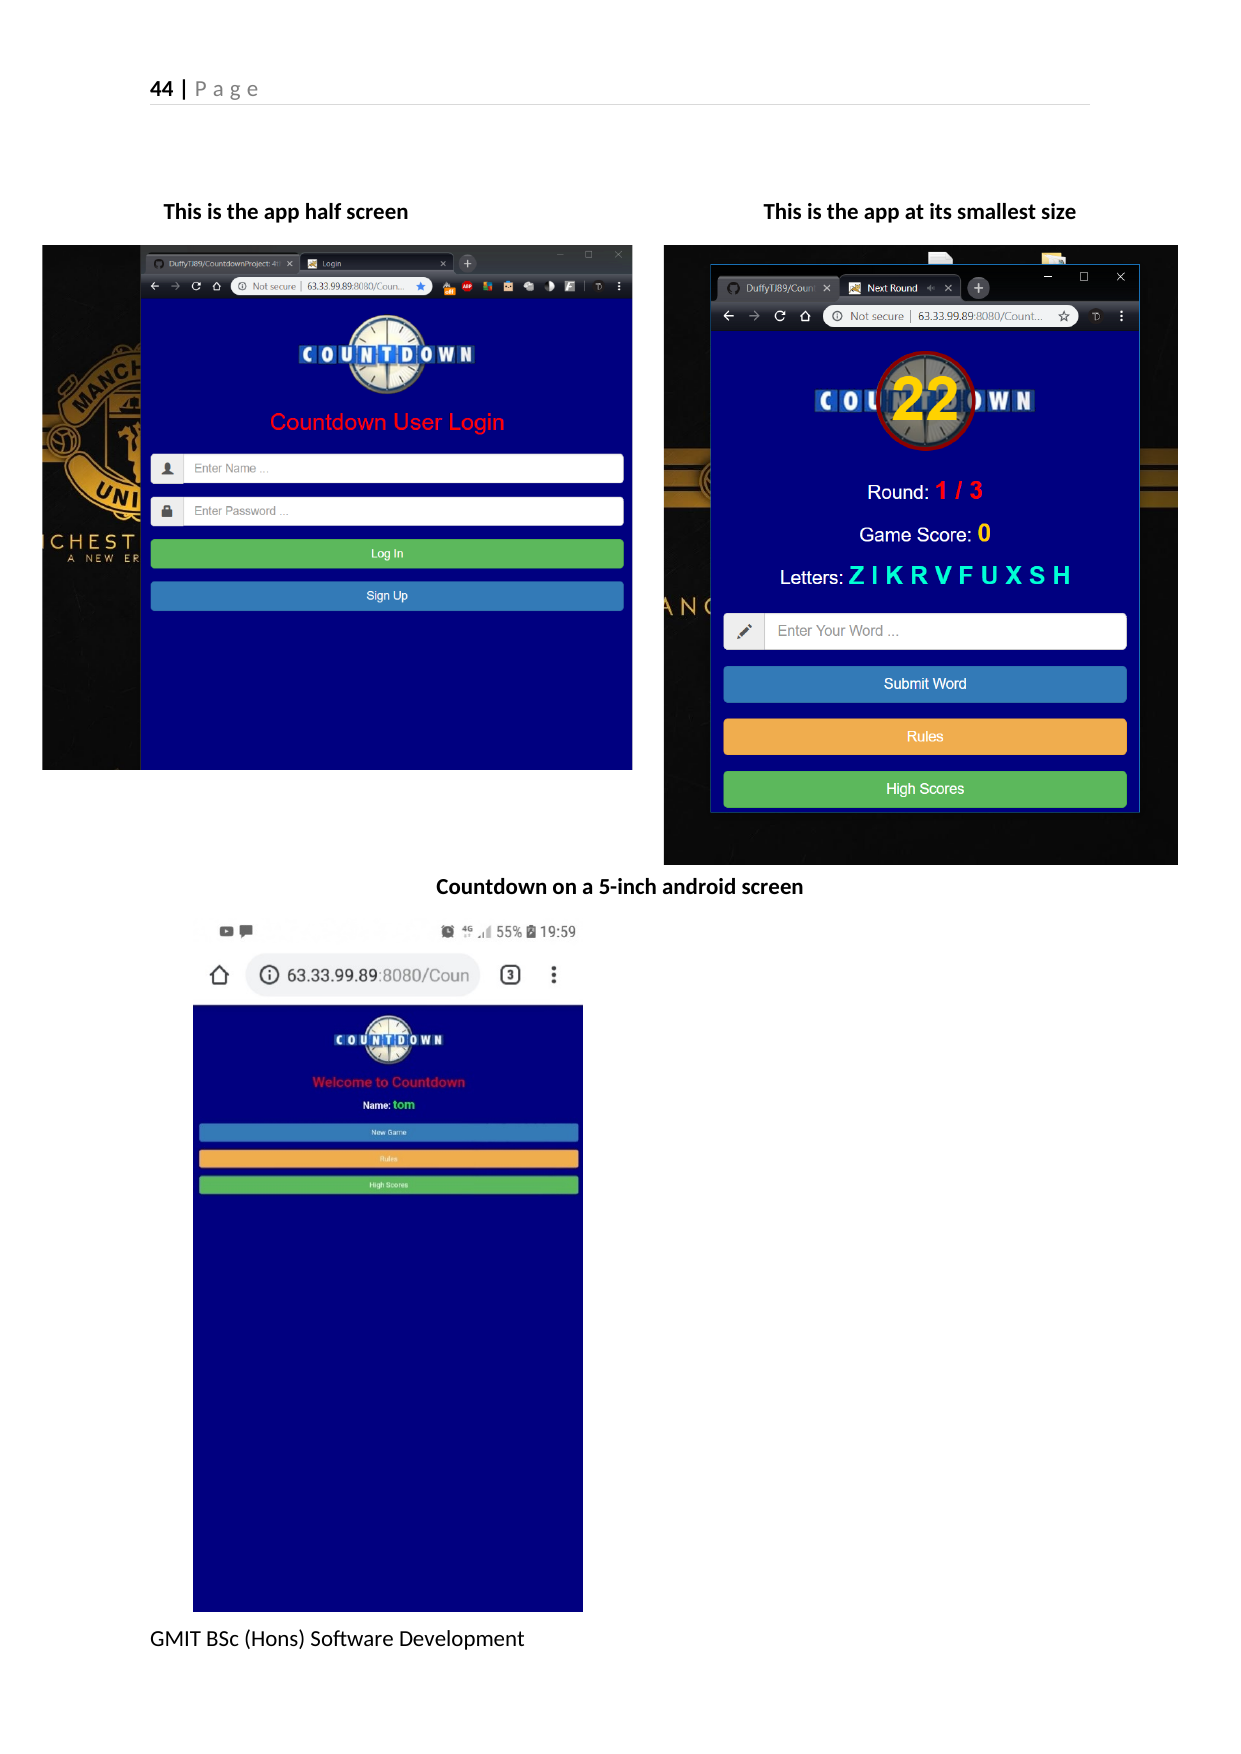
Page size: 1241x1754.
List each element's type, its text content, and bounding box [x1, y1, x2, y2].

text This is the app half screen This is the app at its smallest size [150, 197, 1090, 225]
picture [663, 245, 1178, 865]
picture [42, 245, 633, 770]
text Countdown on a 5-inch android screen [150, 872, 1090, 900]
picture [193, 918, 583, 1612]
